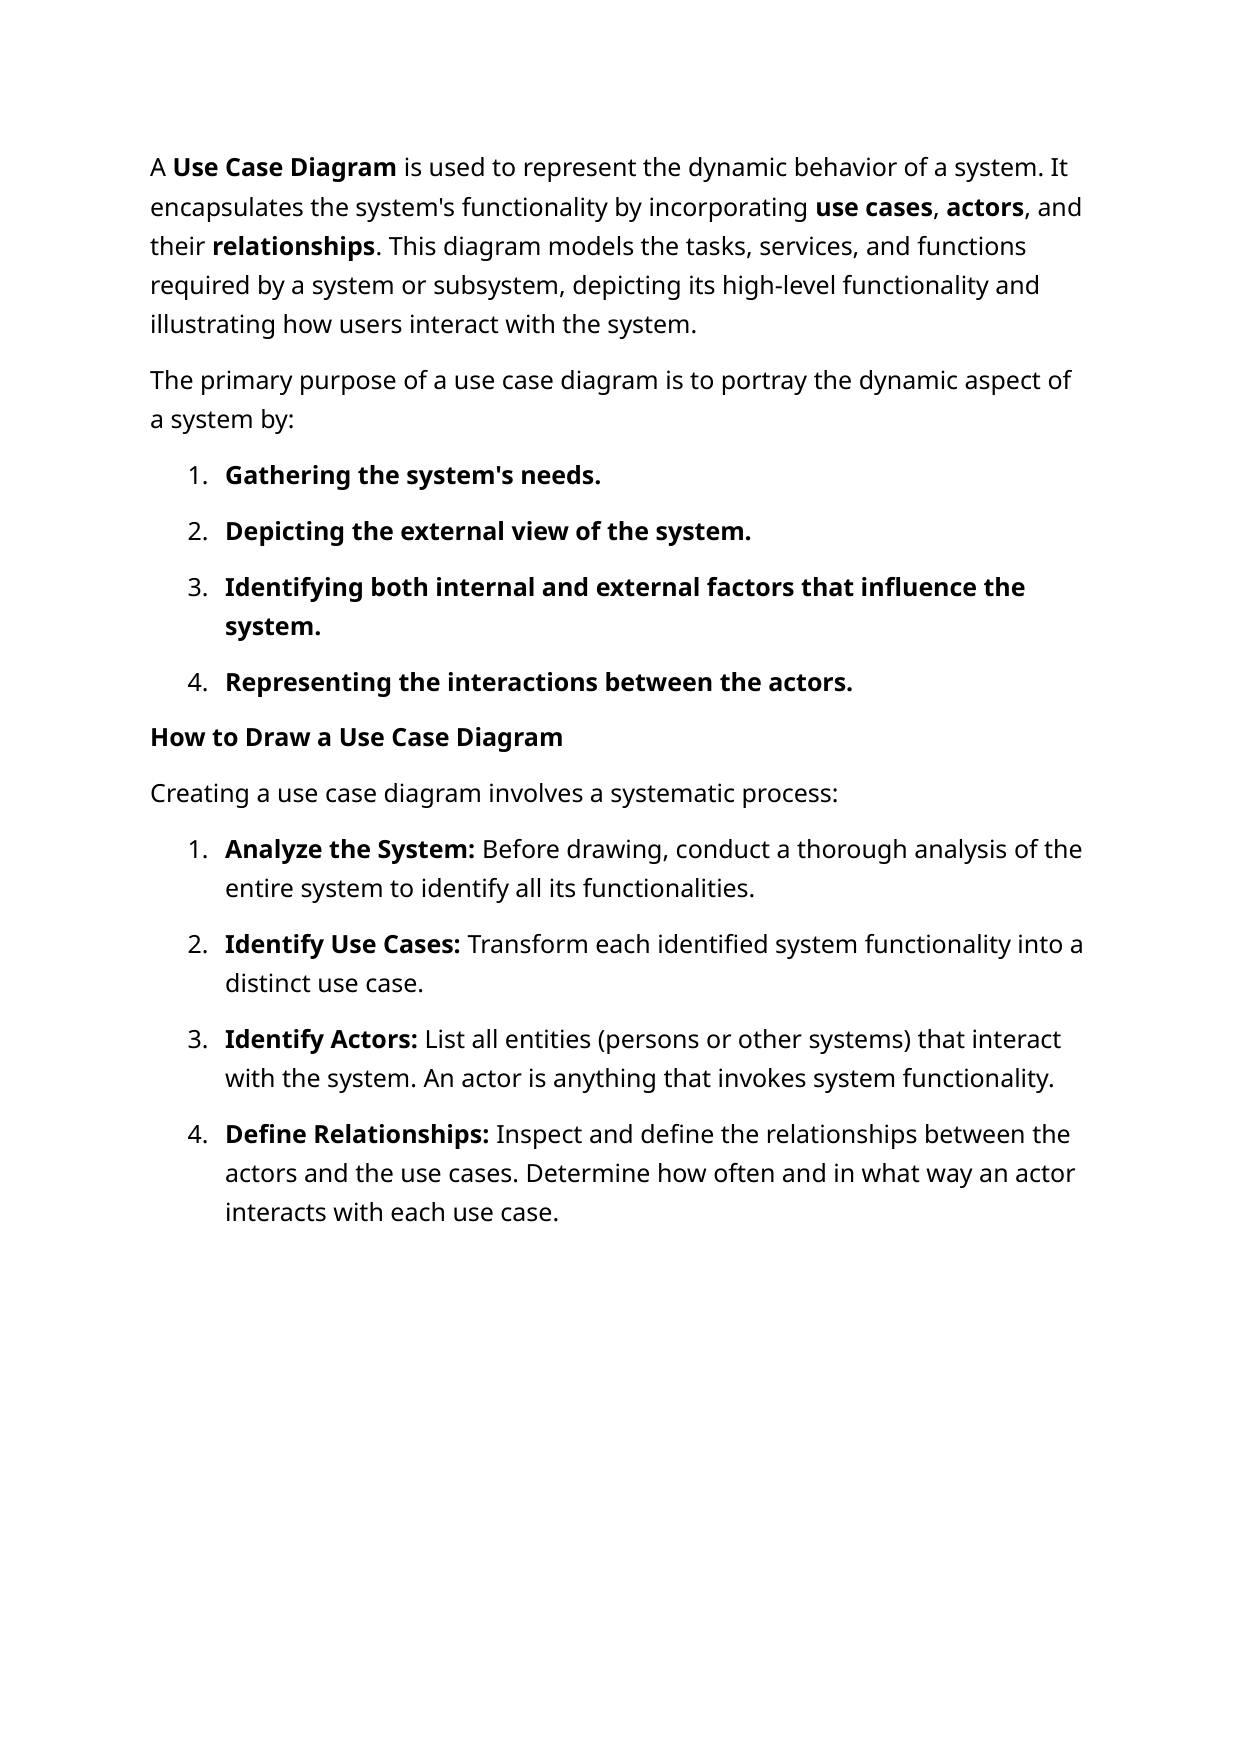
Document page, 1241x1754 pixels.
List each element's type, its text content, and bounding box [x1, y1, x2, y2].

text The primary purpose of a use case diagram is to portray the dynamic aspect of a system by: [150, 362, 1090, 436]
list Depicting the external view of the system. [187, 513, 1090, 547]
text How to Draw a Use Case Diagram [150, 720, 1090, 754]
list Representing the interactions between the actors. [187, 664, 1090, 698]
list Identify Use Cases: Transform each identified system functionality into a distinct use case. [187, 927, 1090, 1000]
list Analyze the System: Before drawing, conduct a thorough analysis of the entire system to identify all its functionalities. [187, 832, 1090, 905]
text A Use Case Diagram is used to represent the dynamic behavior of a system. It encapsulates the system's functionality by incorporating use cases, actors, and their relationships. This diagram models the tasks, services, and functions required by a system or subsystem, depicting its high-level functionality and illustrating how users interact with the system. [150, 150, 1090, 341]
list Define Relationships: Inspect and define the relationships between the actors and the use cases. Determine how often and in what way an actor interacts with each use case. [187, 1117, 1090, 1229]
text Creating a use case diagram involves a systematic process: [150, 776, 1090, 810]
list Identify Actors: List all entities (persons or other systems) that interact with the system. An actor is anything that invokes system functionality. [187, 1022, 1090, 1095]
list Identifying both internal and external factors that influence the system. [187, 569, 1090, 642]
list Gathering the system's needs. [187, 457, 1090, 492]
